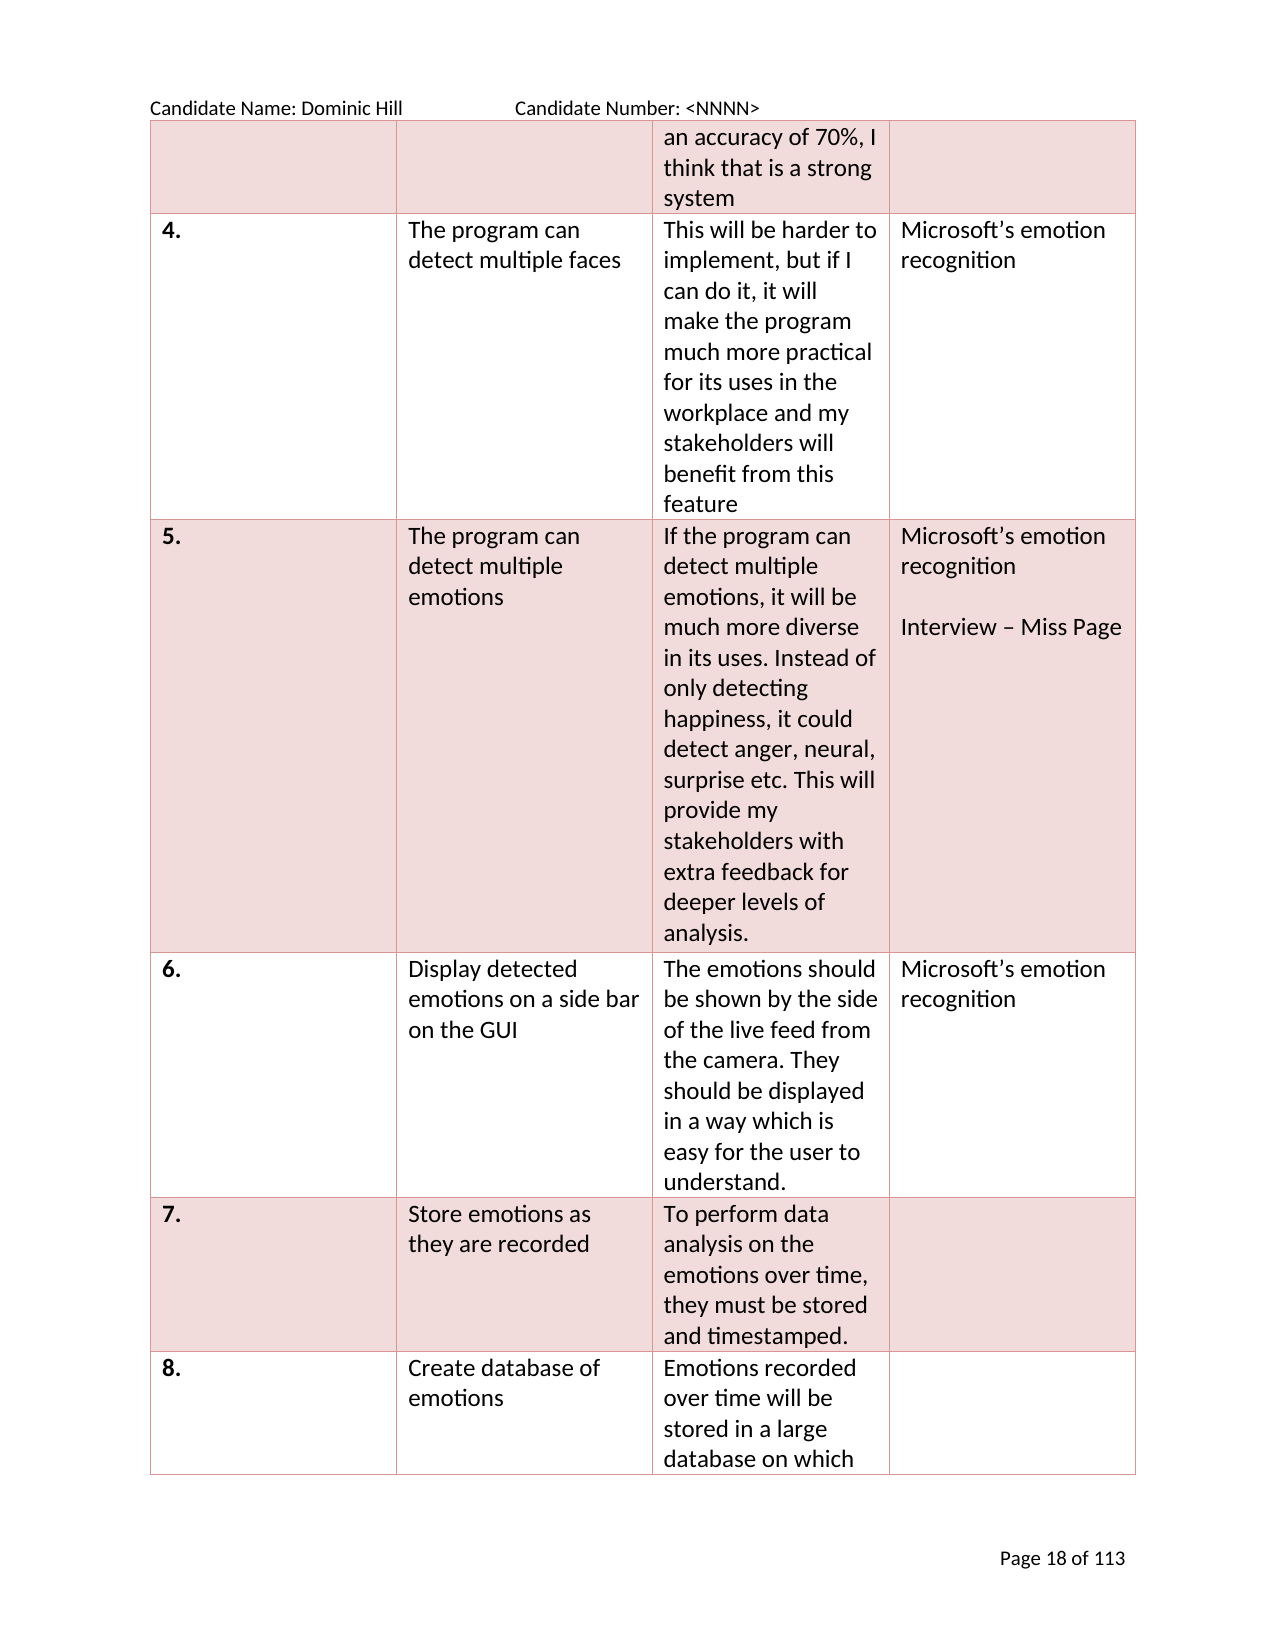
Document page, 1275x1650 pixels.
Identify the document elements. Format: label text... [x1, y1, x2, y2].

table_cell Microsoft’s emotion recognition [890, 953, 1135, 1197]
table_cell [653, 121, 889, 213]
table_cell Store emotions as they are recorded [397, 1198, 652, 1351]
table_cell Display detected emotions on a side bar on the GUI [397, 953, 652, 1197]
table_cell The program can detect multiple emotions [397, 520, 652, 952]
table_cell 4. [151, 214, 396, 519]
table_cell To perform data analysis on the emotions over time, they must be stored and timestamped. [653, 1198, 889, 1351]
table_cell [890, 1198, 1135, 1351]
table_cell [890, 1352, 1135, 1474]
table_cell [397, 1352, 652, 1474]
table_cell If the program can detect multiple emotions, it will be much more diverse in its uses. Instead of only detecting happiness, it could detect anger, neural, surprise etc. This will provide my stakeholders with extra feedback for deeper levels of analysis. [653, 520, 889, 952]
table_cell 7. [151, 1198, 396, 1351]
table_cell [397, 121, 652, 213]
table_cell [890, 121, 1135, 213]
table_cell The emotions should be shown by the side of the live feed from the camera. They should be displayed in a way which is easy for the user to understand. [653, 953, 889, 1197]
table_cell Microsoft’s emotion recognition Interview – Miss Page [890, 520, 1135, 952]
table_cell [653, 1352, 889, 1474]
table_cell Microsoft’s emotion recognition [890, 214, 1135, 519]
table_cell This will be harder to implement, but if I can do it, it will make the program much more practical for its uses in the workplace and my stakeholders will benefit from this feature [653, 214, 889, 519]
table_cell 5. [151, 520, 396, 952]
table_cell The program can detect multiple faces [397, 214, 652, 519]
table_cell 3. [151, 121, 396, 213]
table_cell 8. [151, 1352, 396, 1474]
table_cell 6. [151, 953, 396, 1197]
